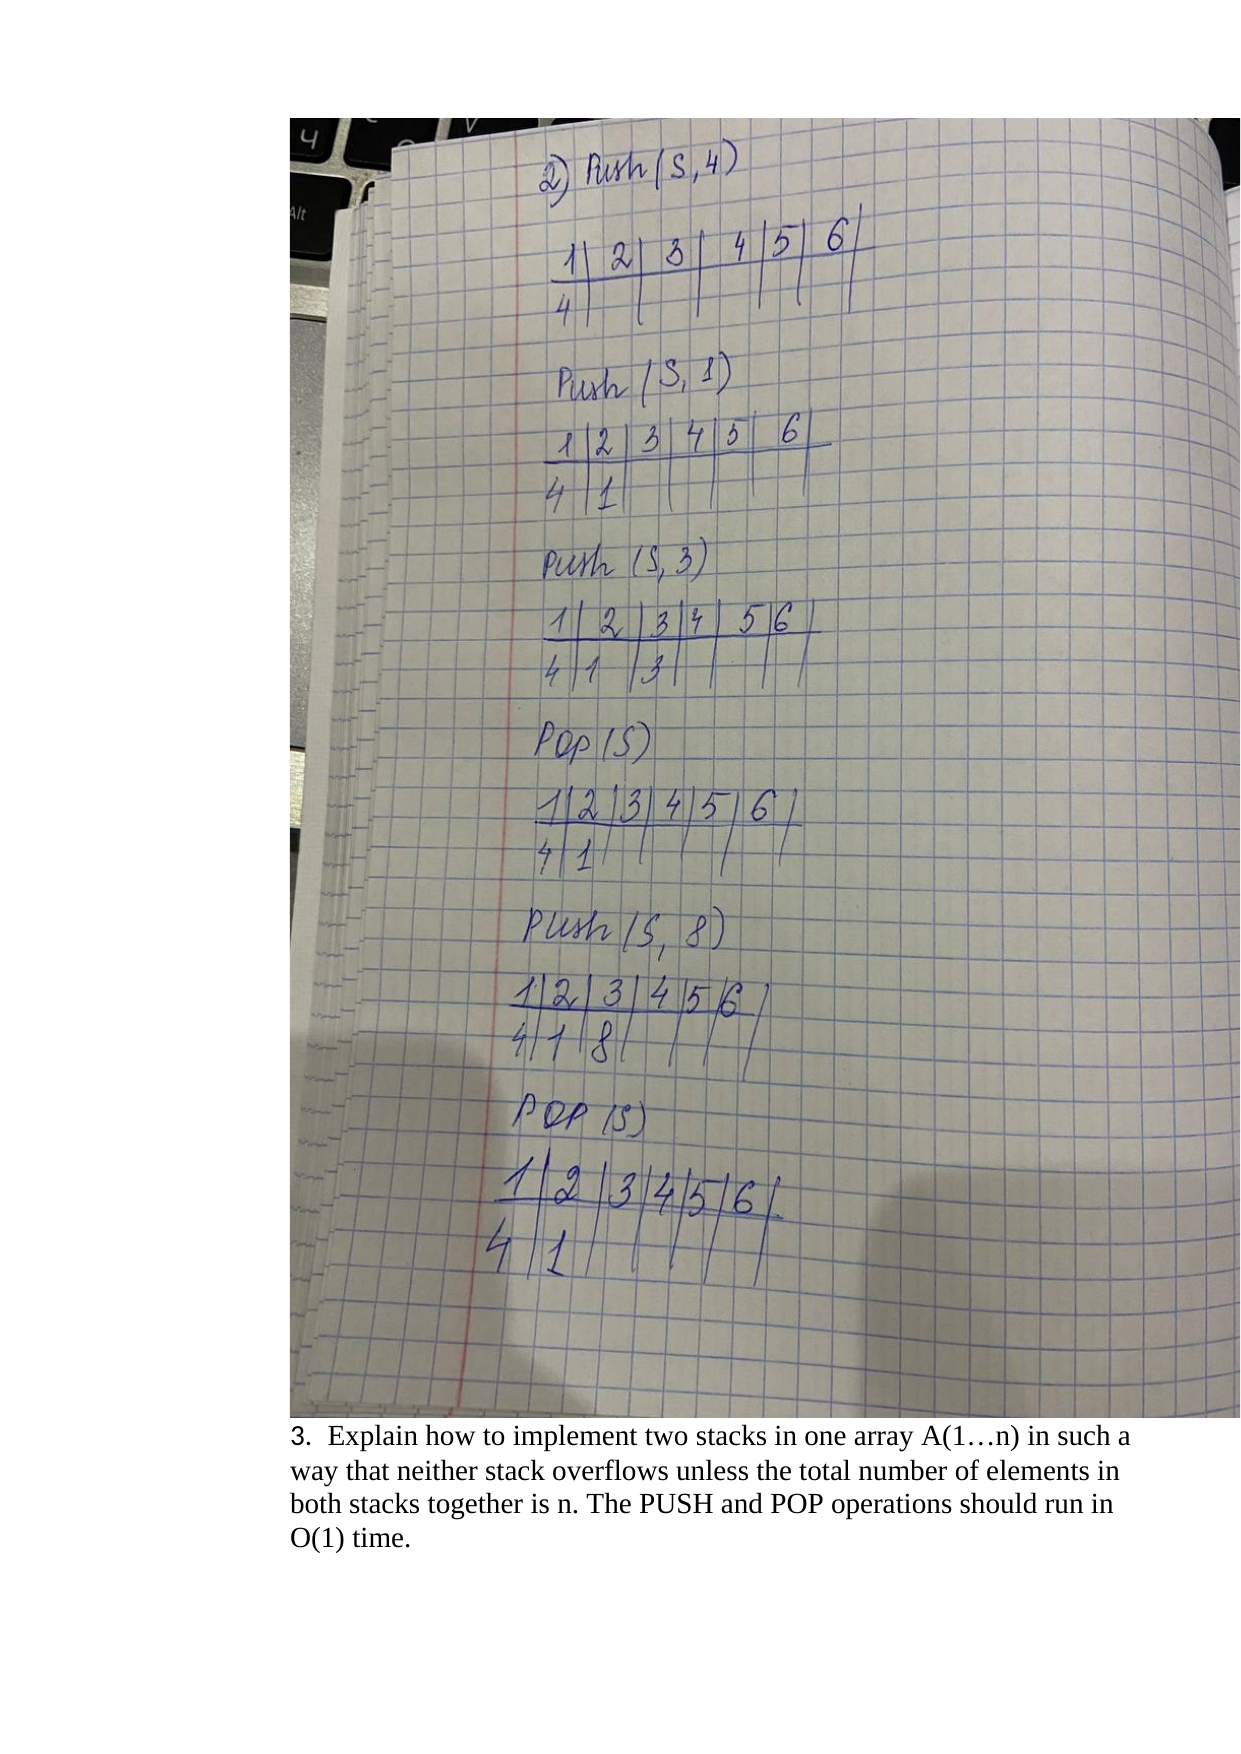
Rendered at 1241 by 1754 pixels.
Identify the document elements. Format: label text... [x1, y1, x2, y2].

list Explain how to implement two stacks in one array A(1…n) in such a way that neither stack overflows unless the total number of elements in both stacks together is n. The PUSH and POP operations should run in O(1) time. [290, 1418, 1152, 1554]
picture [289, 118, 1241, 1418]
